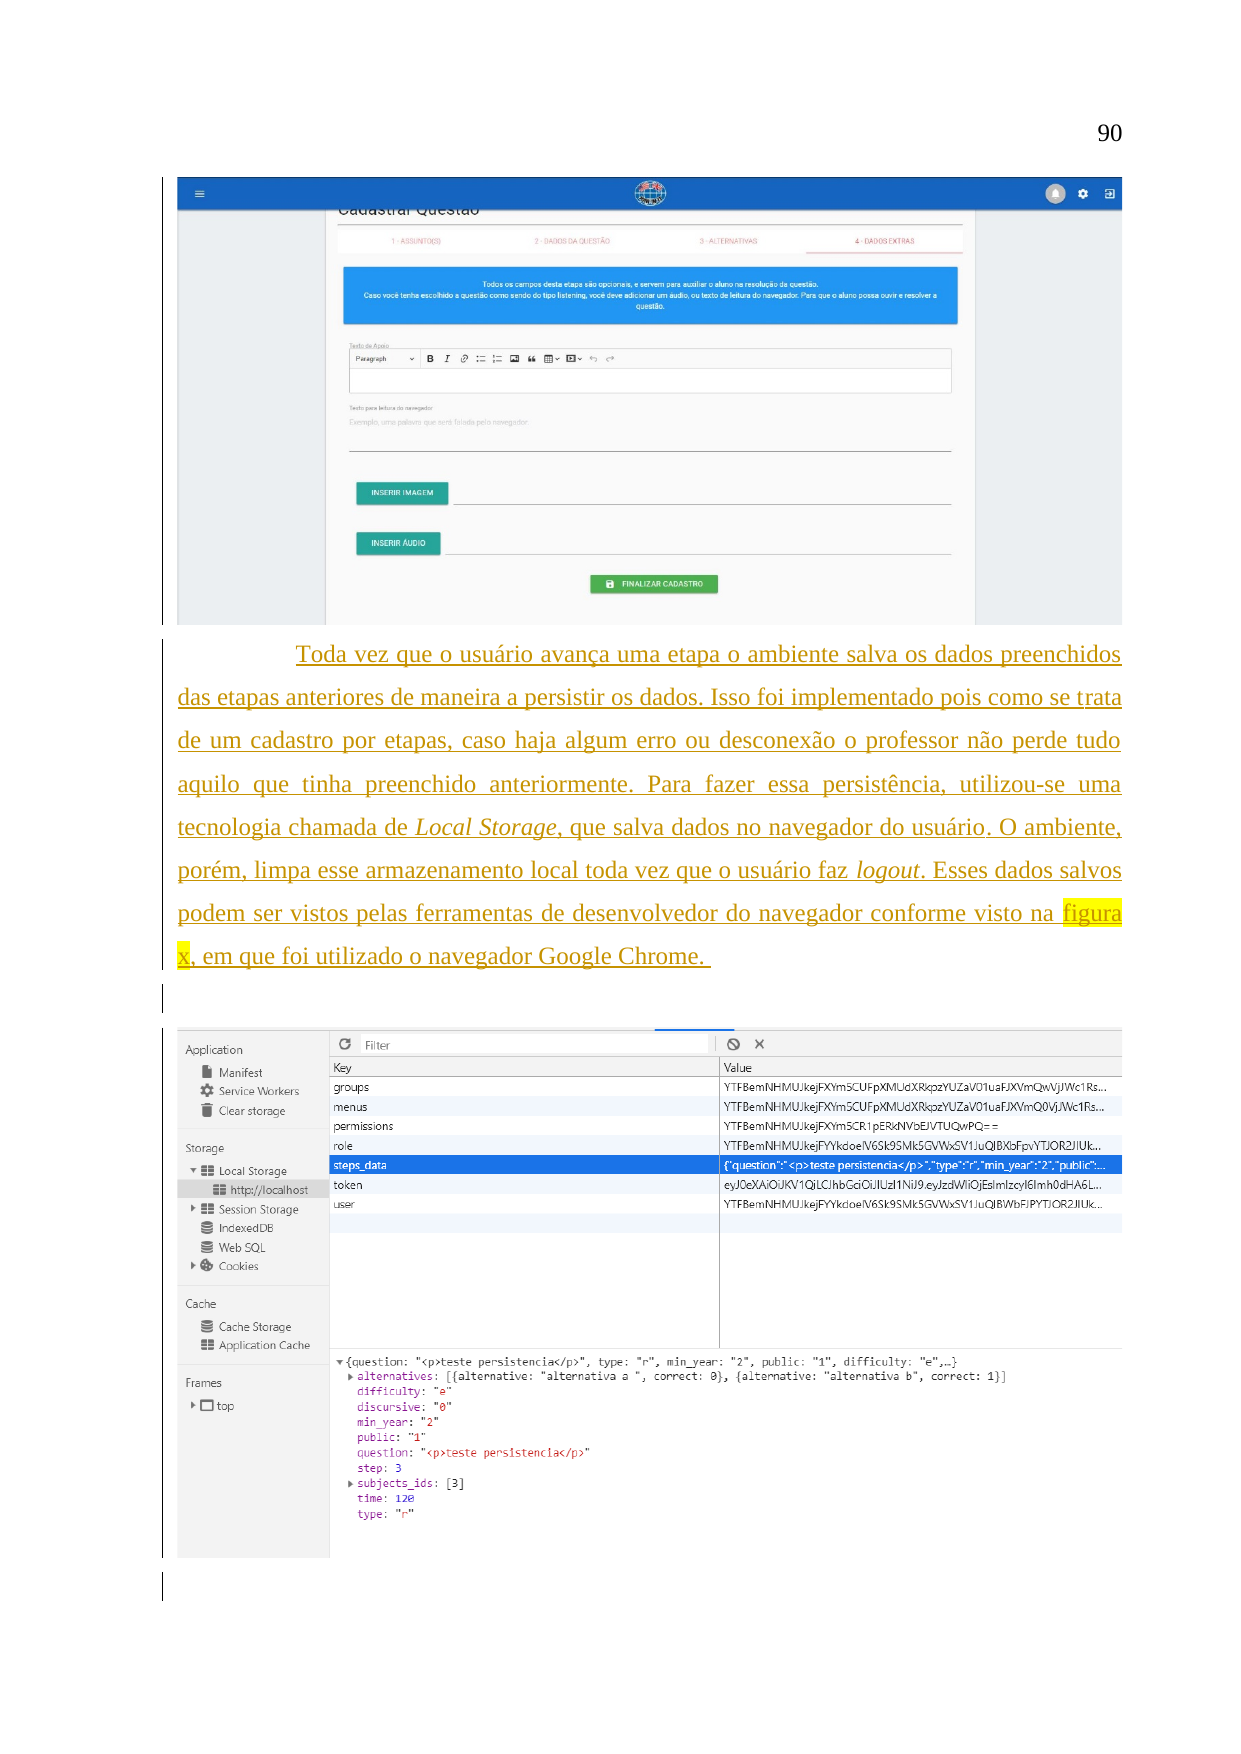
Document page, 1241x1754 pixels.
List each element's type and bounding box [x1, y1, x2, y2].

picture [177, 177, 1123, 625]
picture [177, 1027, 1123, 1558]
